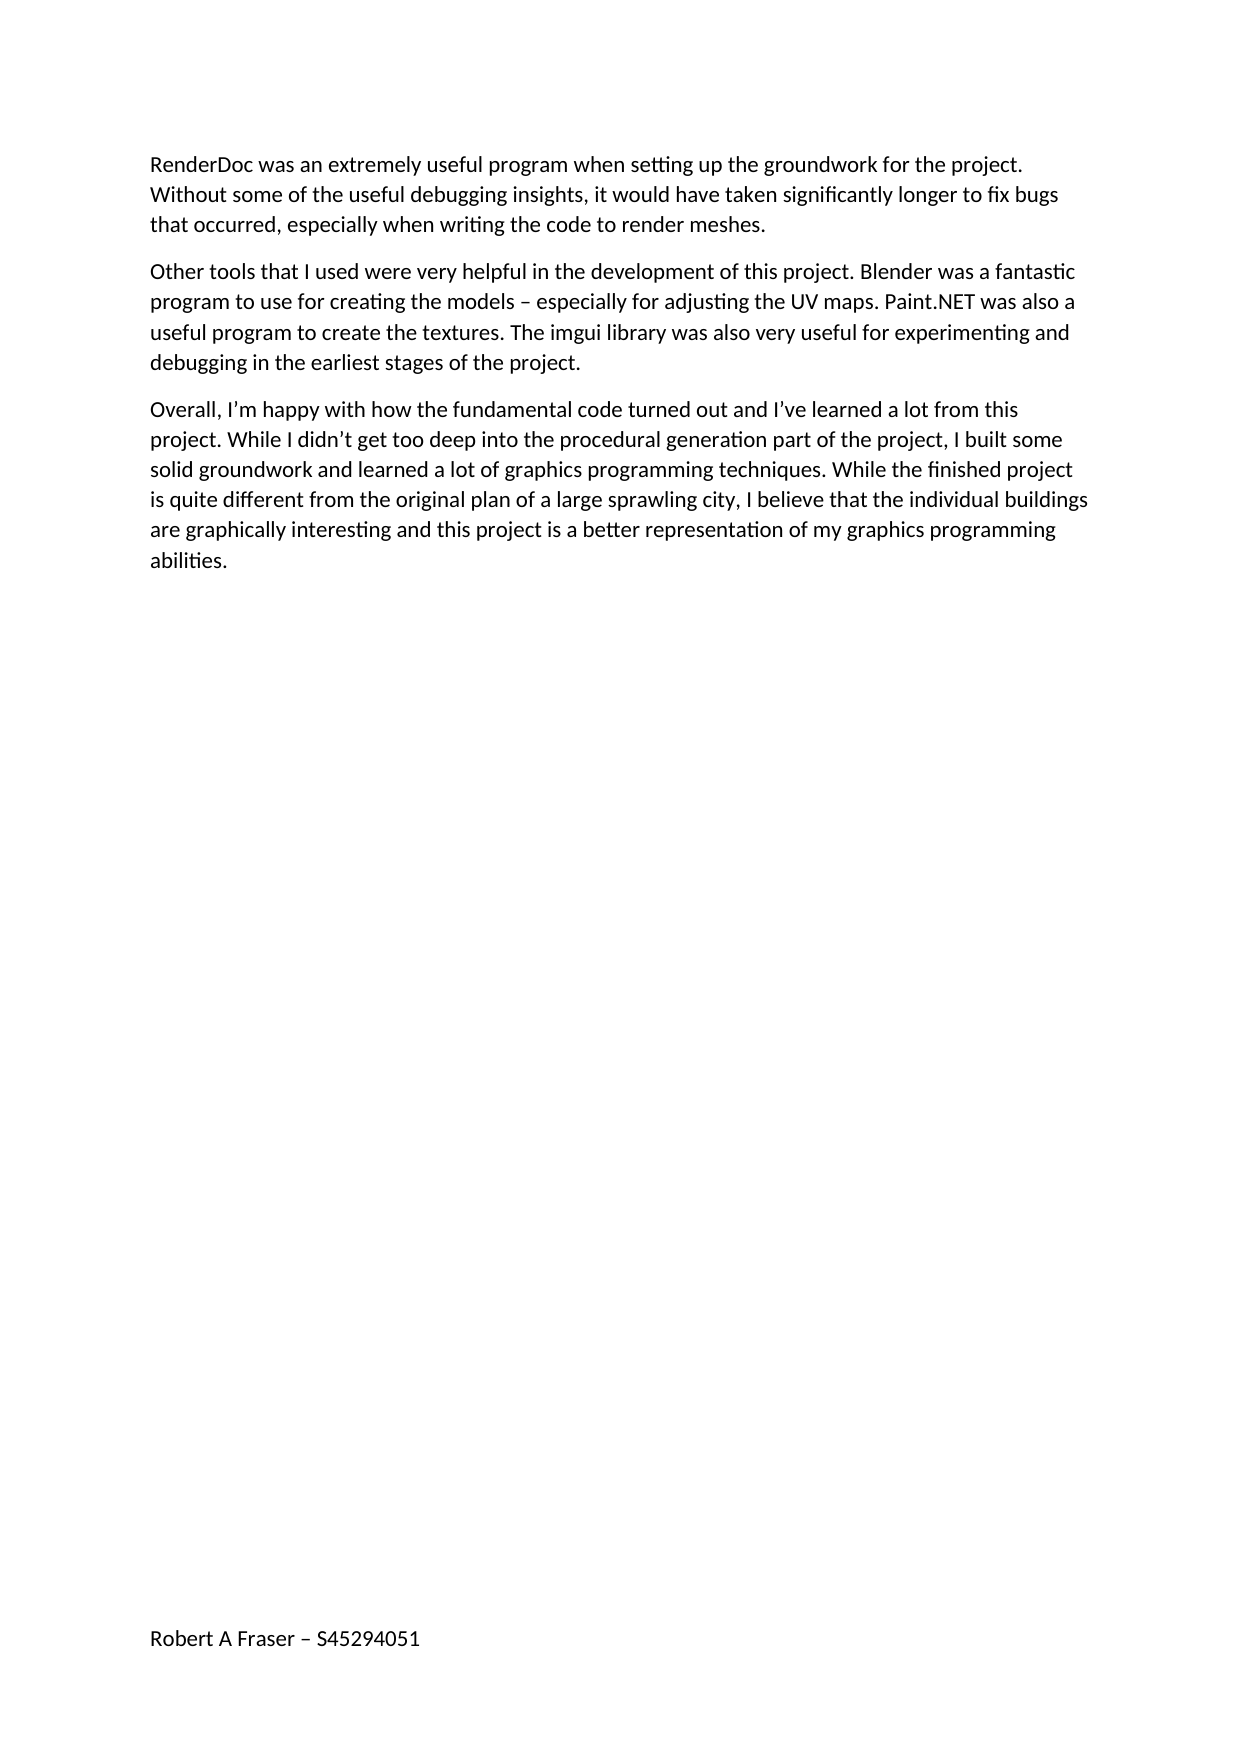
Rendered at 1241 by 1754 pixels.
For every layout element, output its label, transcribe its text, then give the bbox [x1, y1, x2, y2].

text RenderDoc was an extremely useful program when setting up the groundwork for the project. Without some of the useful debugging insights, it would have taken significantly longer to fix bugs that occurred, especially when writing the code to render meshes. [150, 150, 1090, 238]
text Overall, I’m happy with how the fundamental code turned out and I’ve learned a lot from this project. While I didn’t get too deep into the procedural generation part of the project, I built some solid groundwork and learned a lot of graphics programming techniques. While the finished project is quite different from the original plan of a large sprawling city, I believe that the individual buildings are graphically interesting and this project is a better representation of my graphics programming abilities. [150, 395, 1090, 574]
text Other tools that I used were very helpful in the development of this project. Blender was a fantastic program to use for creating the models – especially for adjusting the UV maps. Paint.NET was also a useful program to create the textures. The imgui library was also very useful for experimenting and debugging in the earliest stages of the project. [150, 257, 1090, 376]
